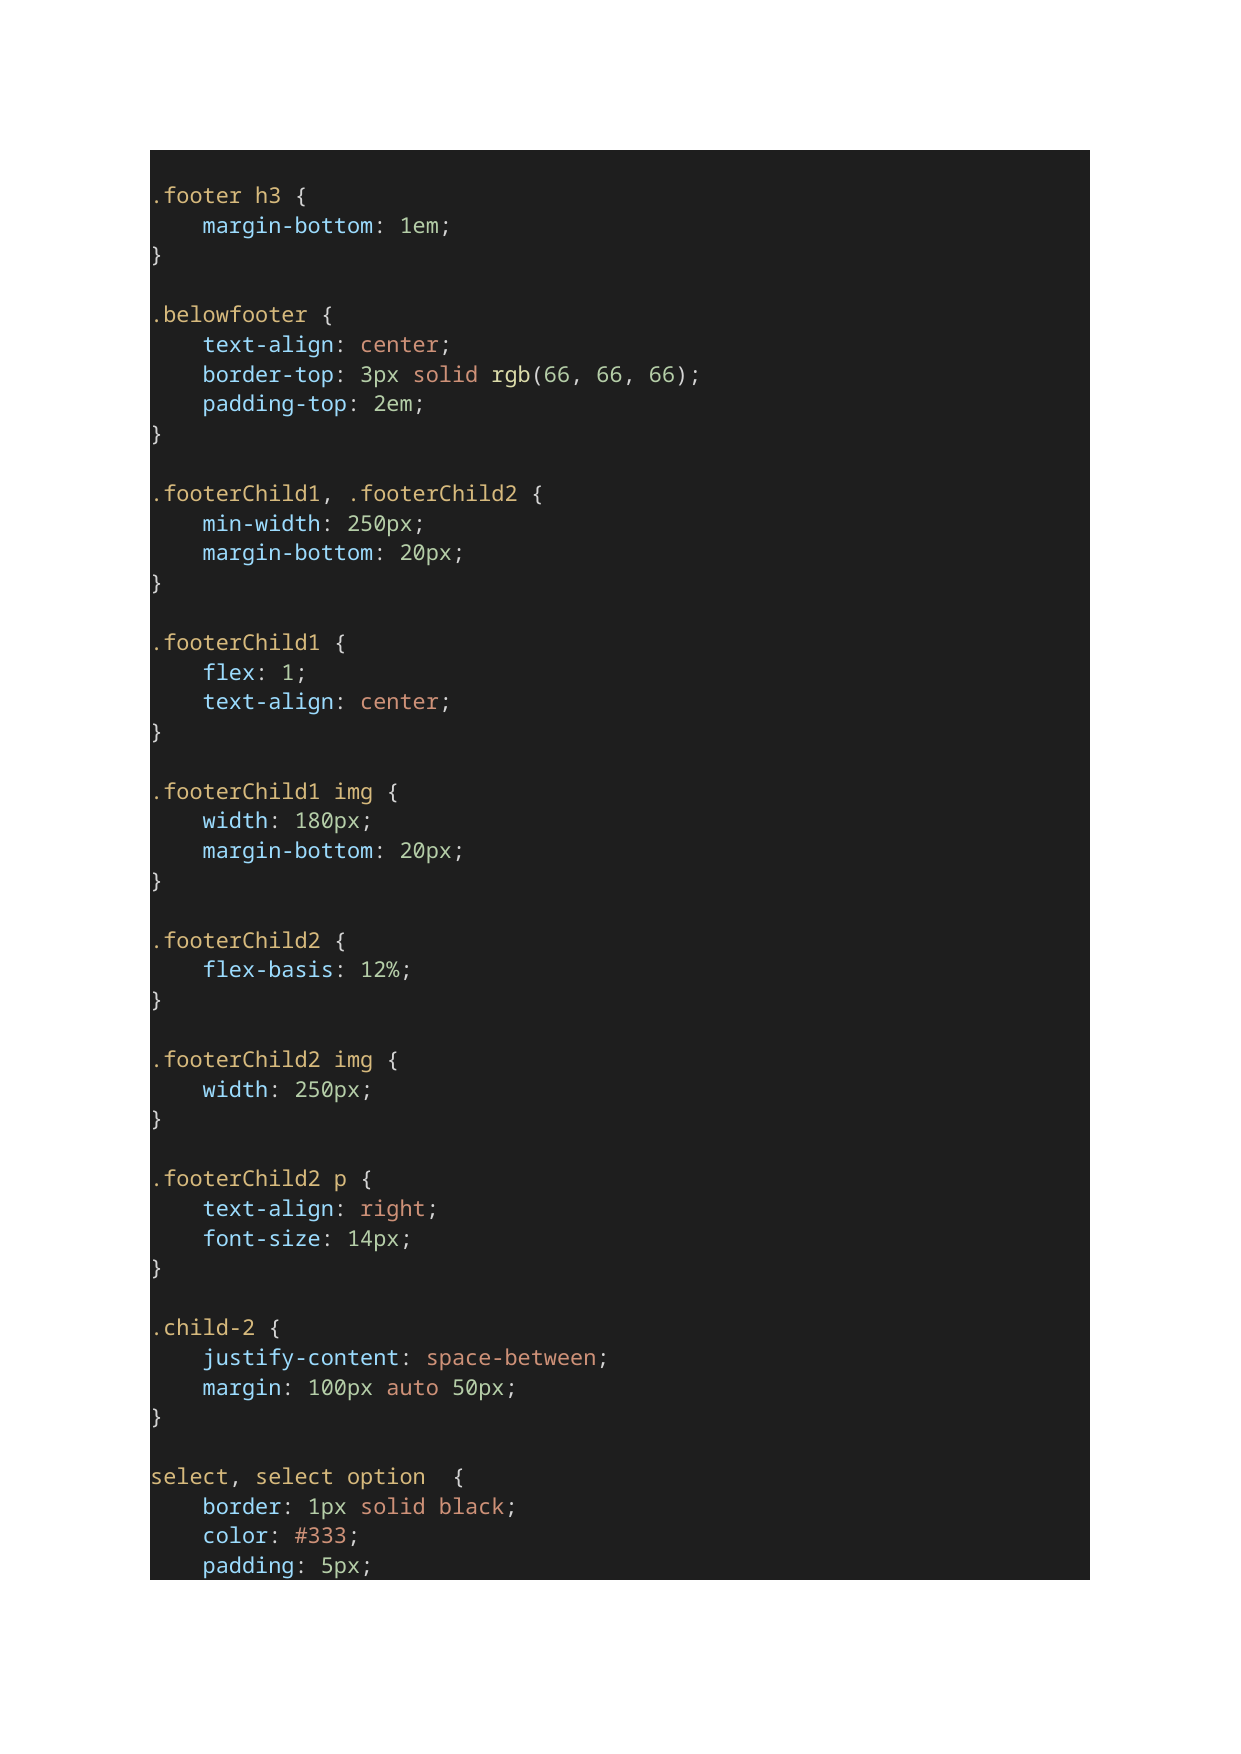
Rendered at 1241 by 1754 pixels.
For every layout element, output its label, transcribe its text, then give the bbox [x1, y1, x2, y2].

text min-width: 250px; [150, 507, 1090, 537]
text } [150, 865, 1090, 895]
text } [150, 1103, 1090, 1133]
text .belowfooter { [150, 299, 1090, 329]
text flex-basis: 12%; [150, 954, 1090, 984]
text flex: 1; [150, 656, 1090, 686]
text .child-2 { [150, 1312, 1090, 1342]
text margin-bottom: 1em; [150, 209, 1090, 239]
text } [150, 418, 1090, 448]
text } [150, 1401, 1090, 1431]
text justify-content: space-between; [150, 1342, 1090, 1371]
text width: 250px; [150, 1073, 1090, 1103]
text .footerChild1 img { [150, 776, 1090, 805]
text .footerChild2 img { [150, 1044, 1090, 1073]
text } [150, 567, 1090, 597]
text .footer h3 { [150, 180, 1090, 209]
text margin: 100px auto 50px; [150, 1371, 1090, 1401]
text text-align: center; [150, 686, 1090, 716]
text select, select option { [150, 1461, 1090, 1491]
text .footerChild1 { [150, 627, 1090, 656]
text } [150, 984, 1090, 1014]
text color: #333; [150, 1520, 1090, 1550]
text margin-bottom: 20px; [150, 537, 1090, 567]
text border: 1px solid black; [150, 1491, 1090, 1520]
text .footerChild2 p { [150, 1163, 1090, 1193]
text font-size: 14px; [150, 1222, 1090, 1252]
text border-top: 3px solid rgb(66, 66, 66); [150, 358, 1090, 388]
text .footerChild1, .footerChild2 { [150, 478, 1090, 507]
text padding-top: 2em; [150, 388, 1090, 418]
text } [150, 239, 1090, 269]
text } [150, 716, 1090, 746]
text .footerChild2 { [150, 924, 1090, 954]
text } [150, 1252, 1090, 1282]
text padding: 5px; [150, 1550, 1090, 1580]
text margin-bottom: 20px; [150, 835, 1090, 865]
text text-align: right; [150, 1193, 1090, 1222]
text width: 180px; [150, 805, 1090, 835]
text text-align: center; [150, 329, 1090, 358]
